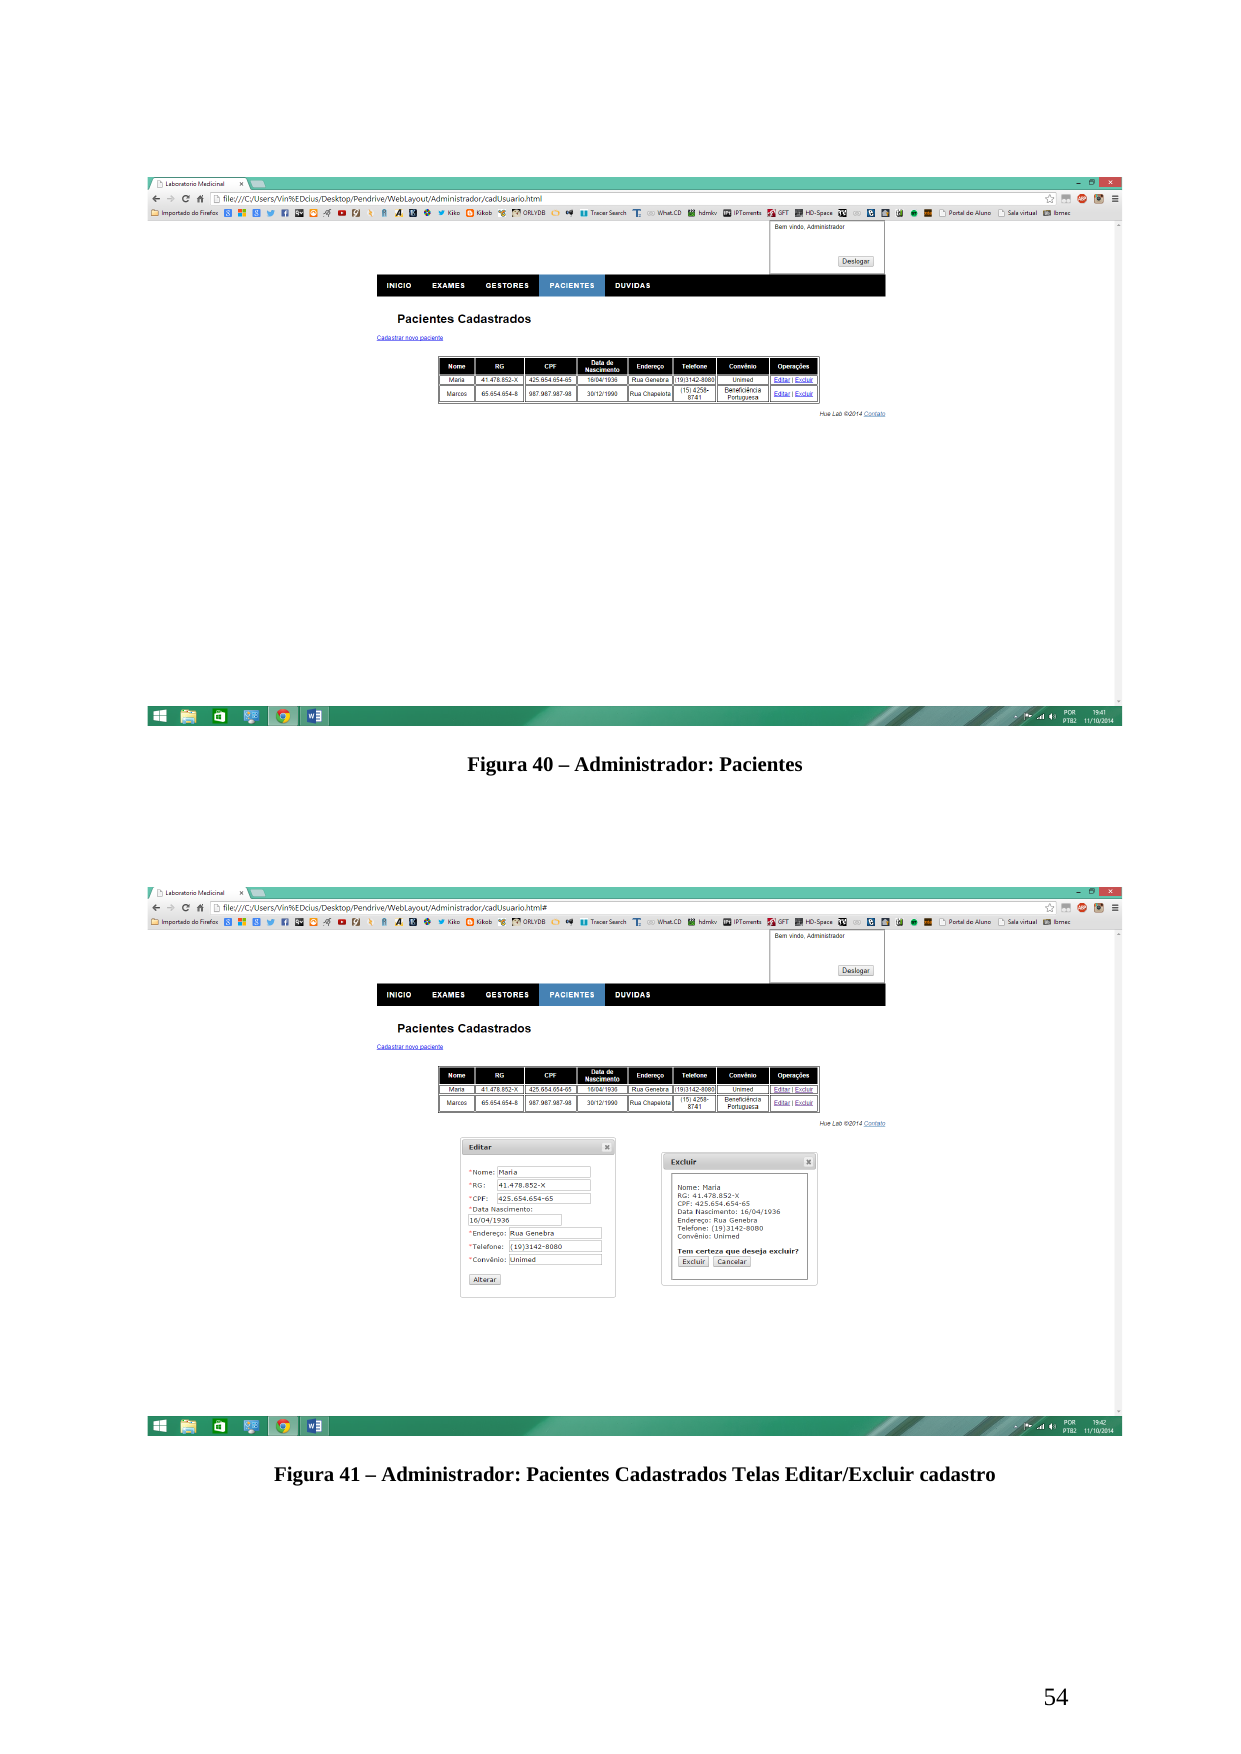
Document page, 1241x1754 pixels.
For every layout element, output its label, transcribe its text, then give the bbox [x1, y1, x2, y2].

picture [147, 887, 1123, 1436]
text Figura 41 – Administrador: Pacientes Cadastrados Telas Editar/Excluir cadastro [148, 1462, 1122, 1486]
picture [147, 177, 1123, 726]
text Figura 40 – Administrador: Pacientes [148, 752, 1122, 776]
